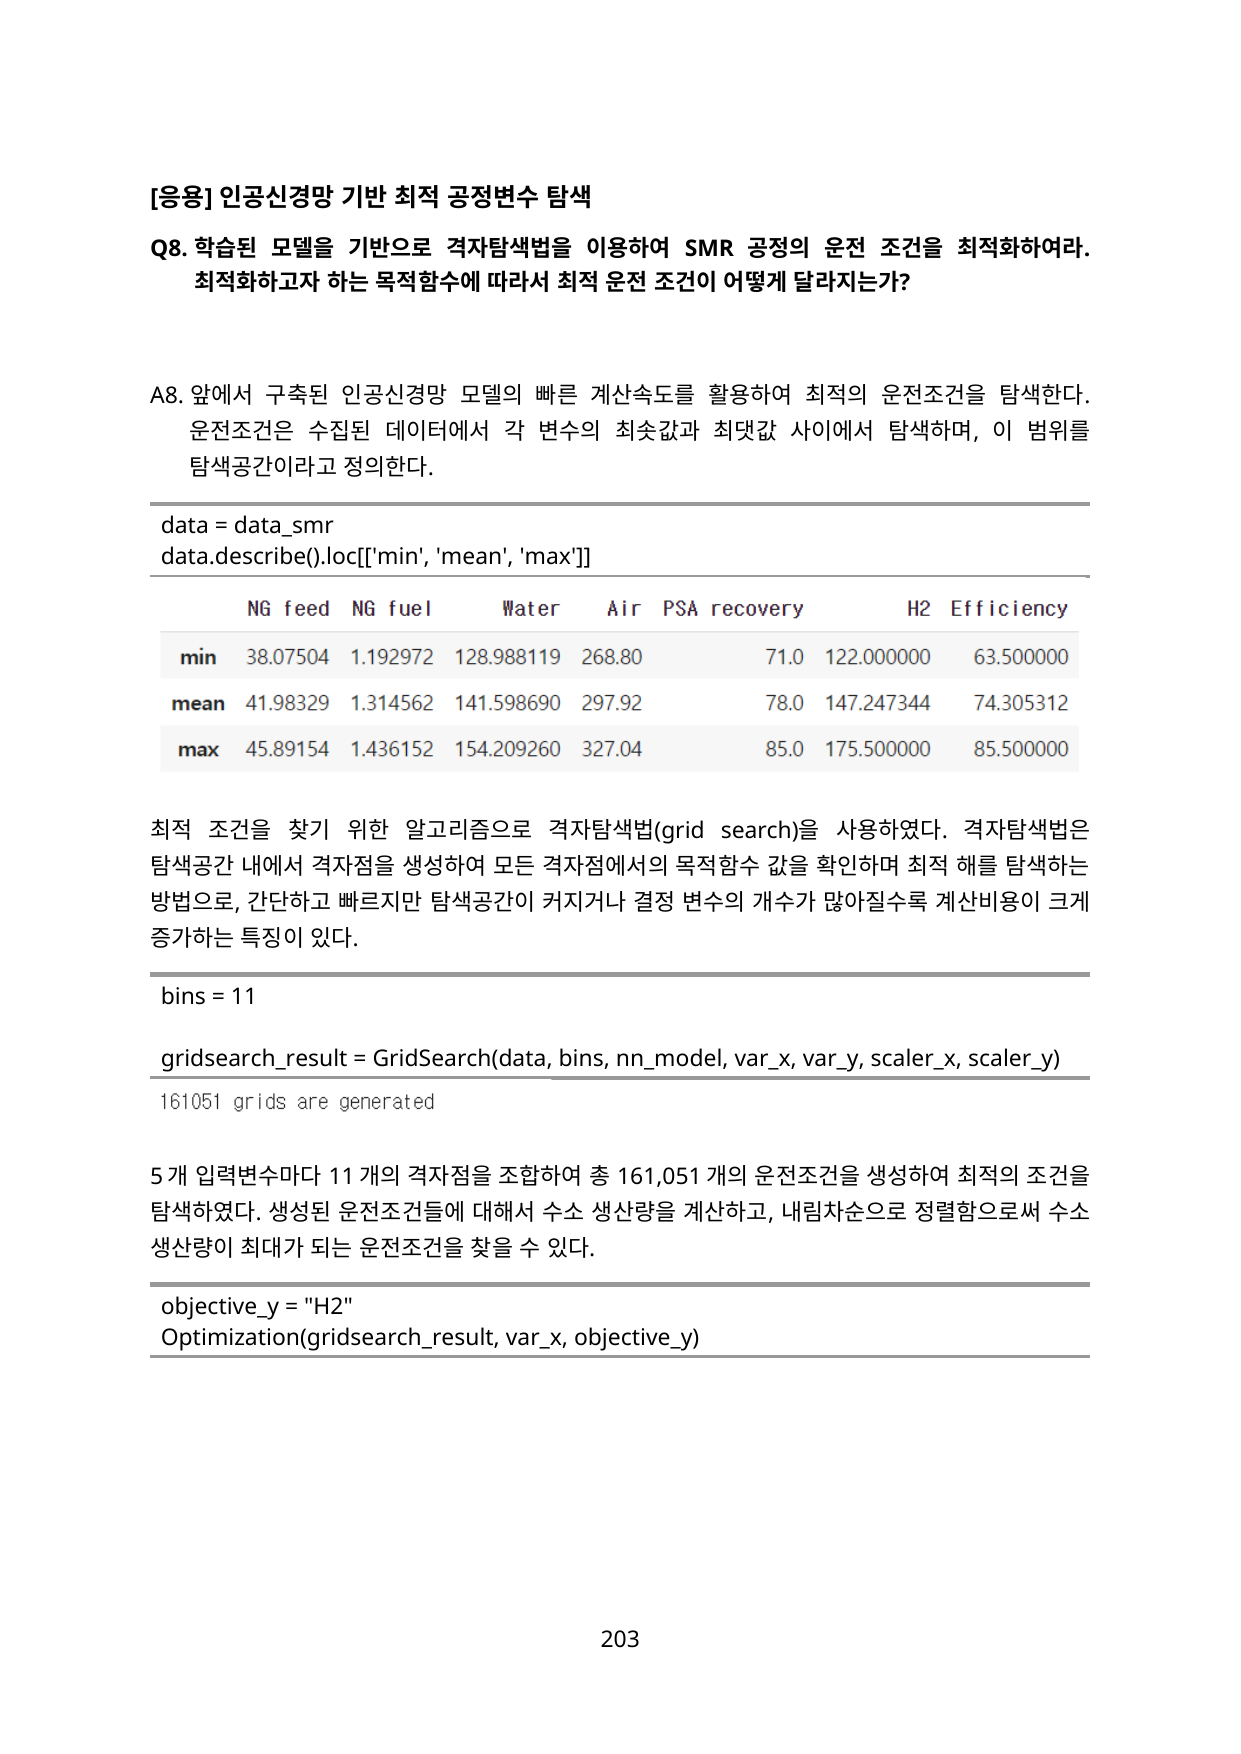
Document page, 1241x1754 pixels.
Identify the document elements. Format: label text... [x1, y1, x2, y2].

text 최적 조건을 찾기 위한 알고리즘으로 격자탐색법(grid search)을 사용하였다. 격자탐색법은 탐색공간 내에서 격자점을 생성하여 모든 격자점에서의 목적함수 값을 확인하며 최적 해를 탐색하는 방법으로, 간단하고 빠르지만 탐색공간이 커지거나 결정 변수의 개수가 많아질수록 계산비용이 크게 증가하는 특징이 있다. [150, 812, 1090, 953]
text 5개 입력변수마다 11개의 격자점을 조합하여 총 161,051개의 운전조건을 생성하여 최적의 조건을 탐색하였다. 생성된 운전조건들에 대해서 수소 생산량을 계산하고, 내림차순으로 정렬함으로써 수소 생산량이 최대가 되는 운전조건을 찾을 수 있다. [150, 1157, 1090, 1263]
picture [150, 1079, 552, 1126]
picture [150, 577, 1086, 780]
text 학습된 모델을 기반으로 격자탐색법을 이용하여 SMR 공정의 운전 조건을 최적화하여라. 최적화하고자 하는 목적함수에 따라서 최적 운전 조건이 어떻게 달라지는가? [150, 230, 1090, 297]
table_header data = data_smr data.describe().loc[['min', 'mean', 'max']] [150, 506, 1090, 574]
list 앞에서 구축된 인공신경망 모델의 빠른 계산속도를 활용하여 최적의 운전조건을 탐색한다. 운전조건은 수집된 데이터에서 각 변수의 최솟값과 최댓값 사이에서 탐색하며, 이 범위를 탐색공간이라고 정의한다. [150, 377, 1090, 482]
table_header objective_y = "H2" Optimization(gridsearch_result, var_x, objective_y) [150, 1287, 1090, 1355]
table_header bins = 11 gridsearch_result = GridSearch(data, bins, nn_model, var_x, var_y, scaler_x, scaler_y) [150, 977, 1090, 1076]
subtitle [응용] 인공신경망 기반 최적 공정변수 탐색 [150, 177, 1090, 213]
